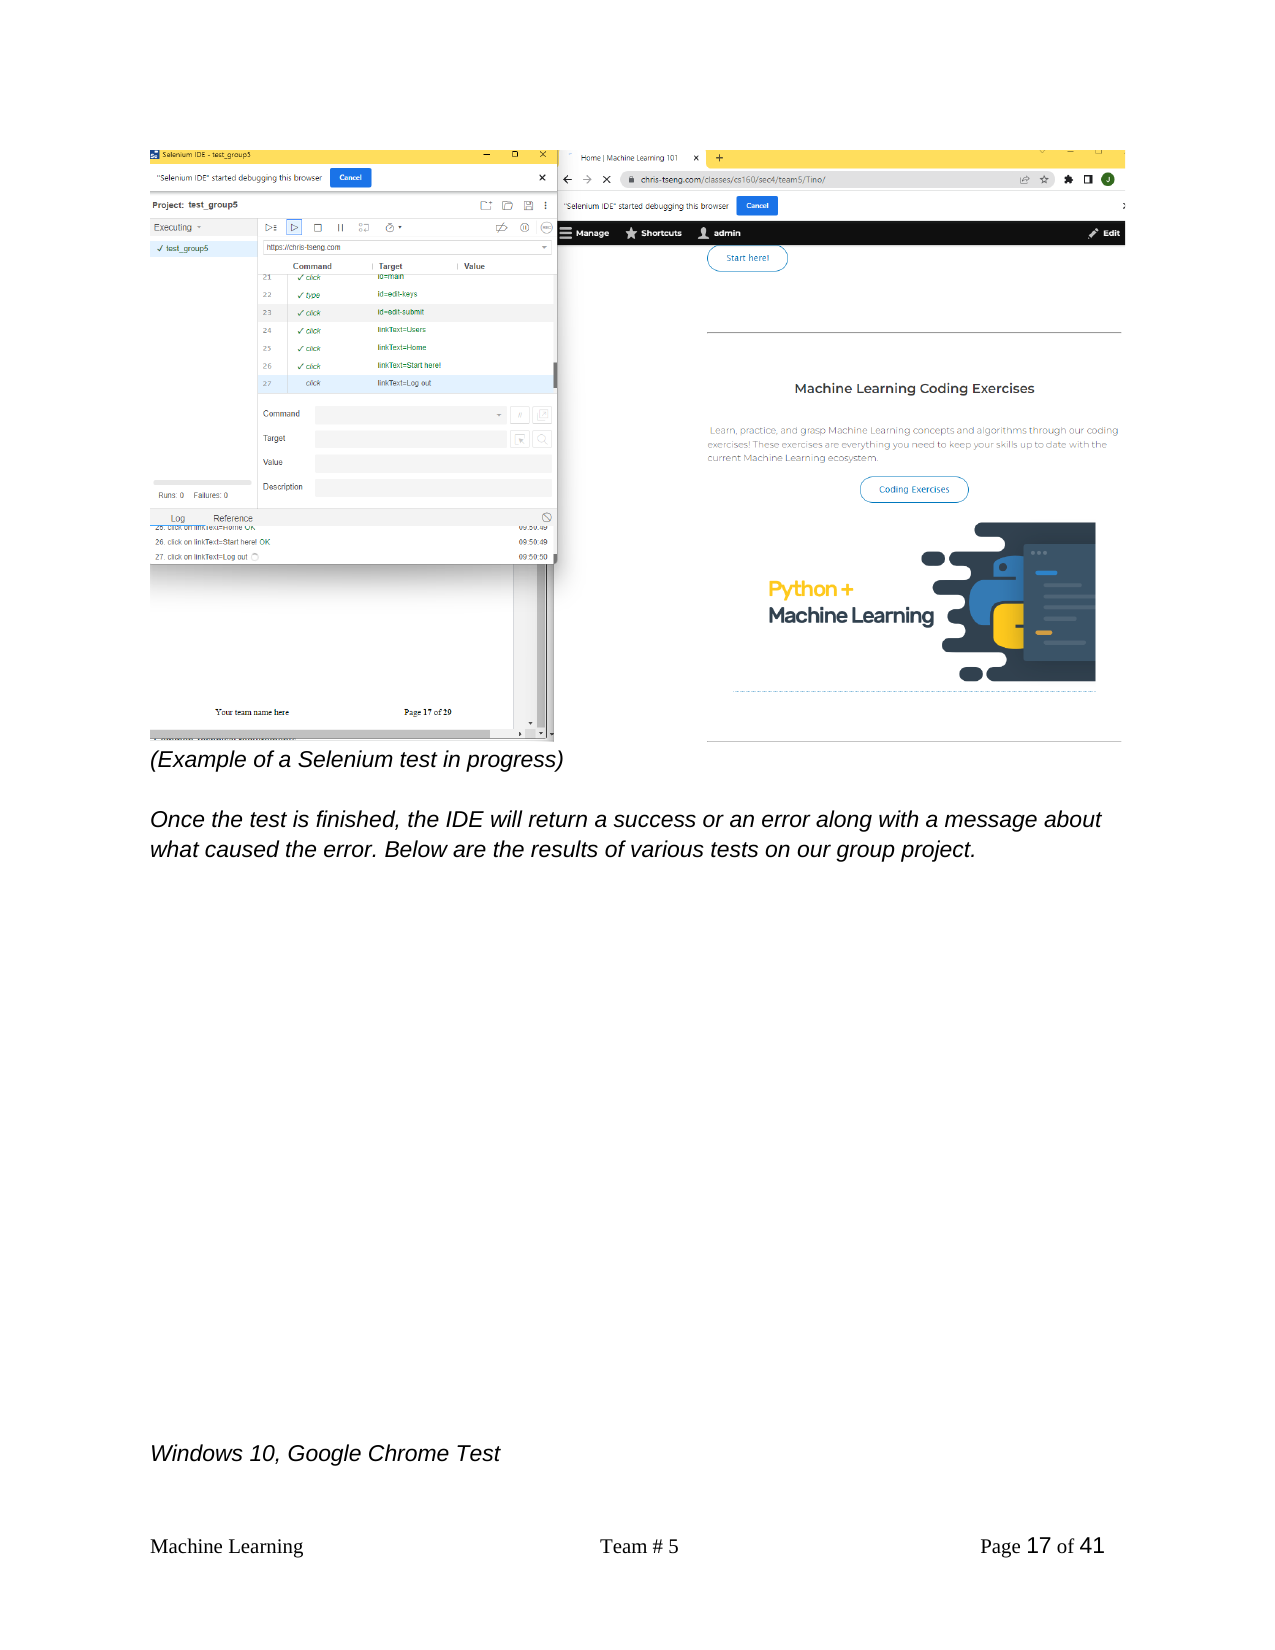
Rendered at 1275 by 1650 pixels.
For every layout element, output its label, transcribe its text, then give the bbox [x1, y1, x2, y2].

text Once the test is finished, the IDE will return a success or an error along with a message about what caused the error. Below are the results of various tests on our group project. [150, 806, 1125, 862]
text Windows 10, Google Chrome Test [150, 1440, 1125, 1497]
text (Example of a Selenium test in progress) [150, 746, 1125, 772]
picture [150, 150, 1125, 742]
